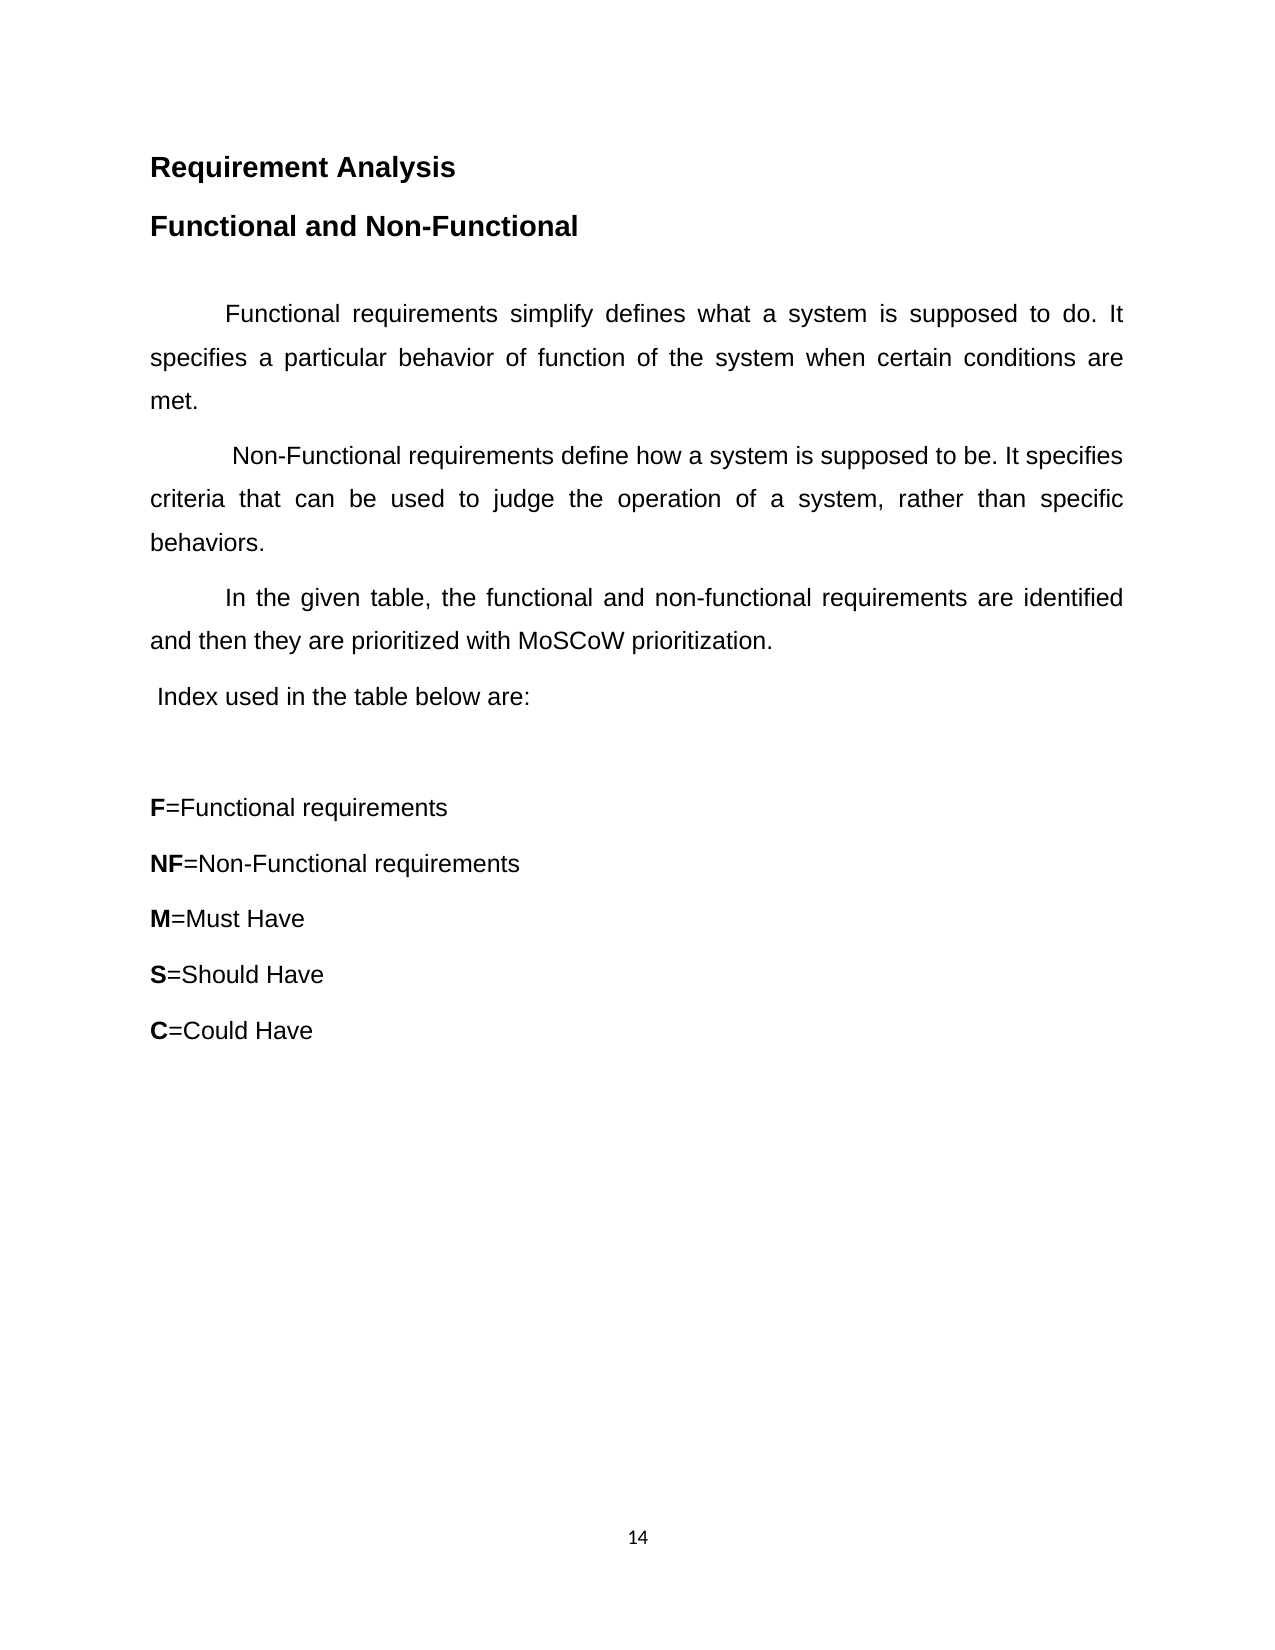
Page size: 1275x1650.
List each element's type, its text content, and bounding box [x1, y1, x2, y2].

text F=Functional requirements [150, 793, 1125, 822]
text Functional requirements simplify defines what a system is supposed to do. It specifies a particular behavior of function of the system when certain conditions are met. [150, 299, 1125, 414]
subtitle Functional and Non-Functional [150, 209, 1125, 242]
text NF=Non-Functional requirements [150, 849, 1125, 877]
text M=Must Have [150, 904, 1125, 933]
text Index used in the table below are: [150, 682, 1125, 711]
subtitle Requirement Analysis [150, 150, 1125, 183]
text C=Could Have [150, 1016, 1125, 1044]
text Non-Functional requirements define how a system is supposed to be. It specifies criteria that can be used to judge the operation of a system, rather than specific behaviors. [150, 441, 1125, 556]
text S=Should Have [150, 960, 1125, 989]
text In the given table, the functional and non-functional requirements are identified and then they are prioritized with MoSCoW prioritization. [150, 583, 1125, 655]
